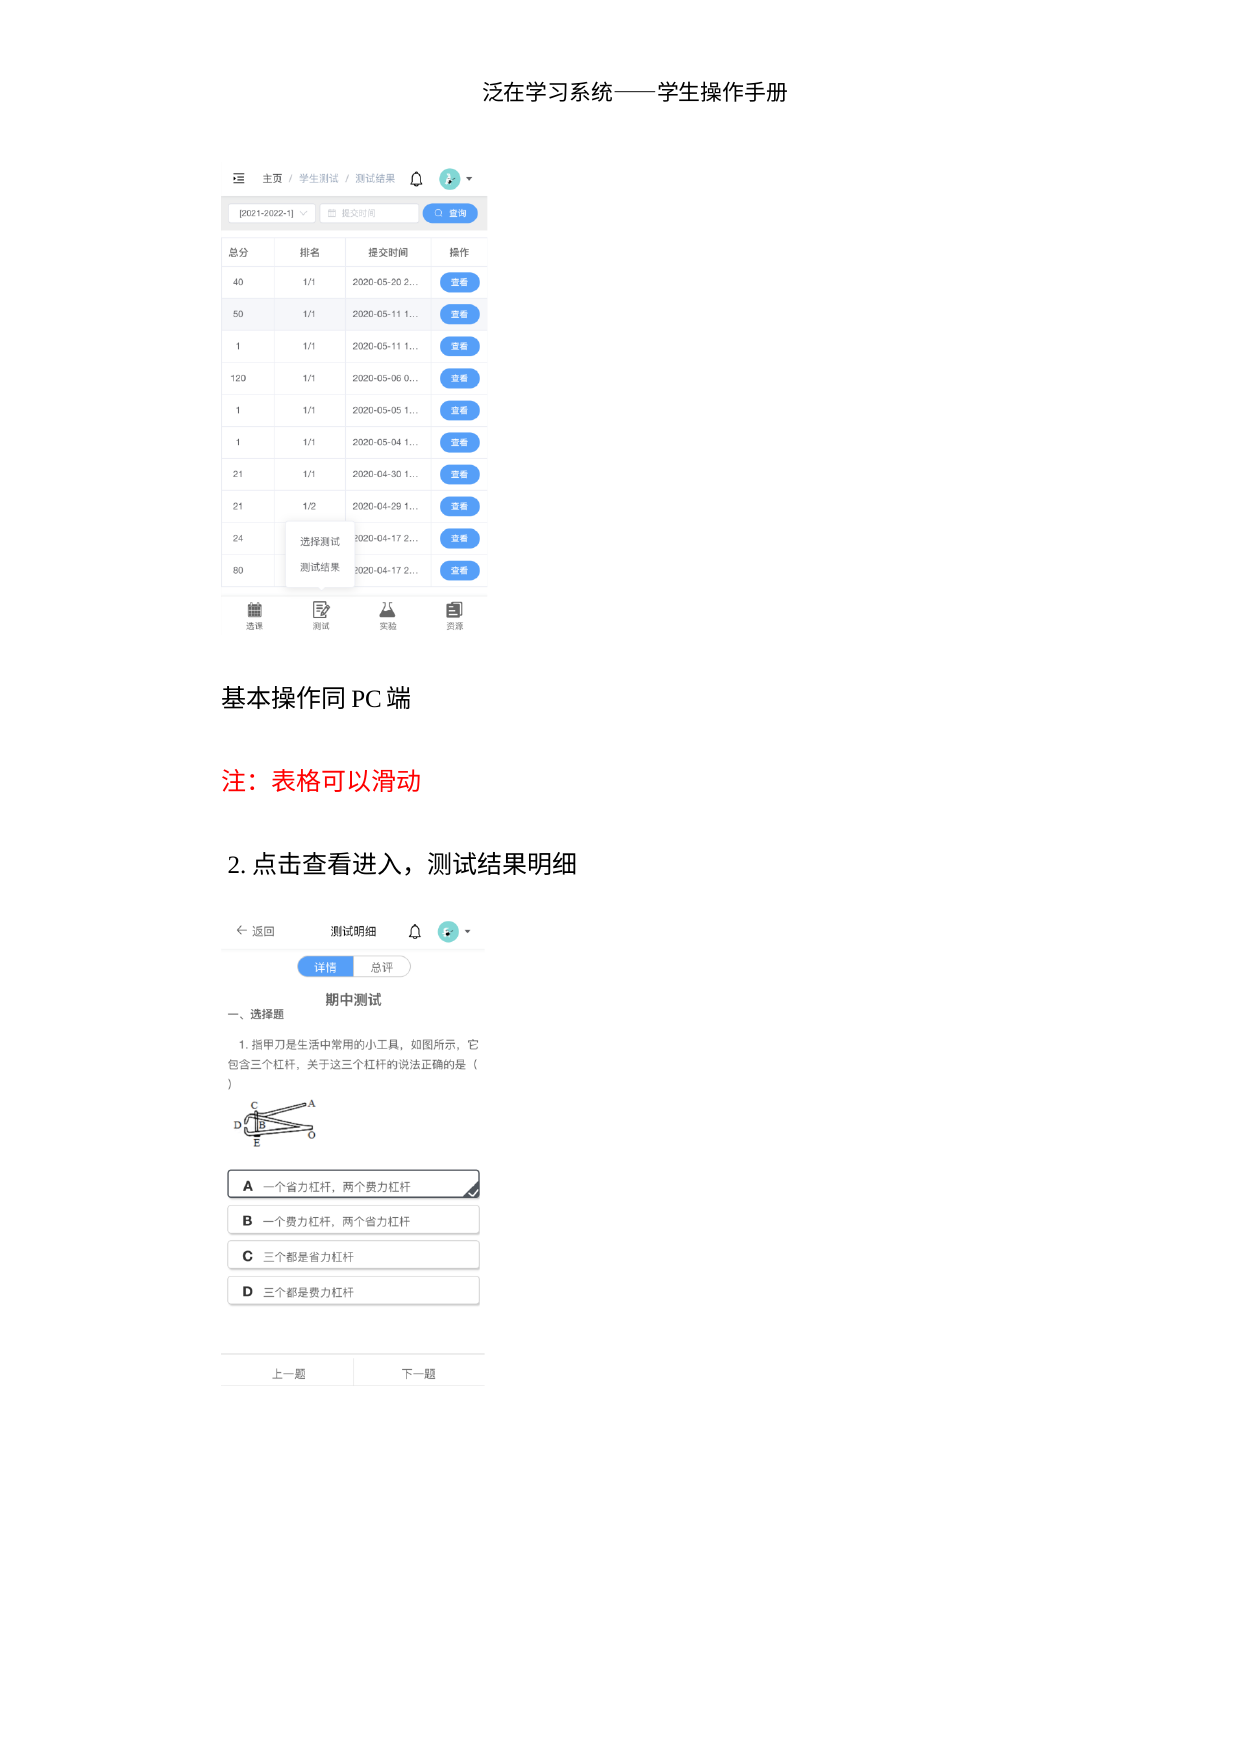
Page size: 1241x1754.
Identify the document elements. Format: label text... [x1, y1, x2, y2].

picture [221, 162, 488, 635]
text 基本操作同PC端 [177, 664, 1092, 729]
picture [221, 913, 485, 1386]
text 注：表格可以滑动 [177, 747, 1092, 812]
list 点击查看进入，测试结果明细 [177, 830, 1092, 895]
